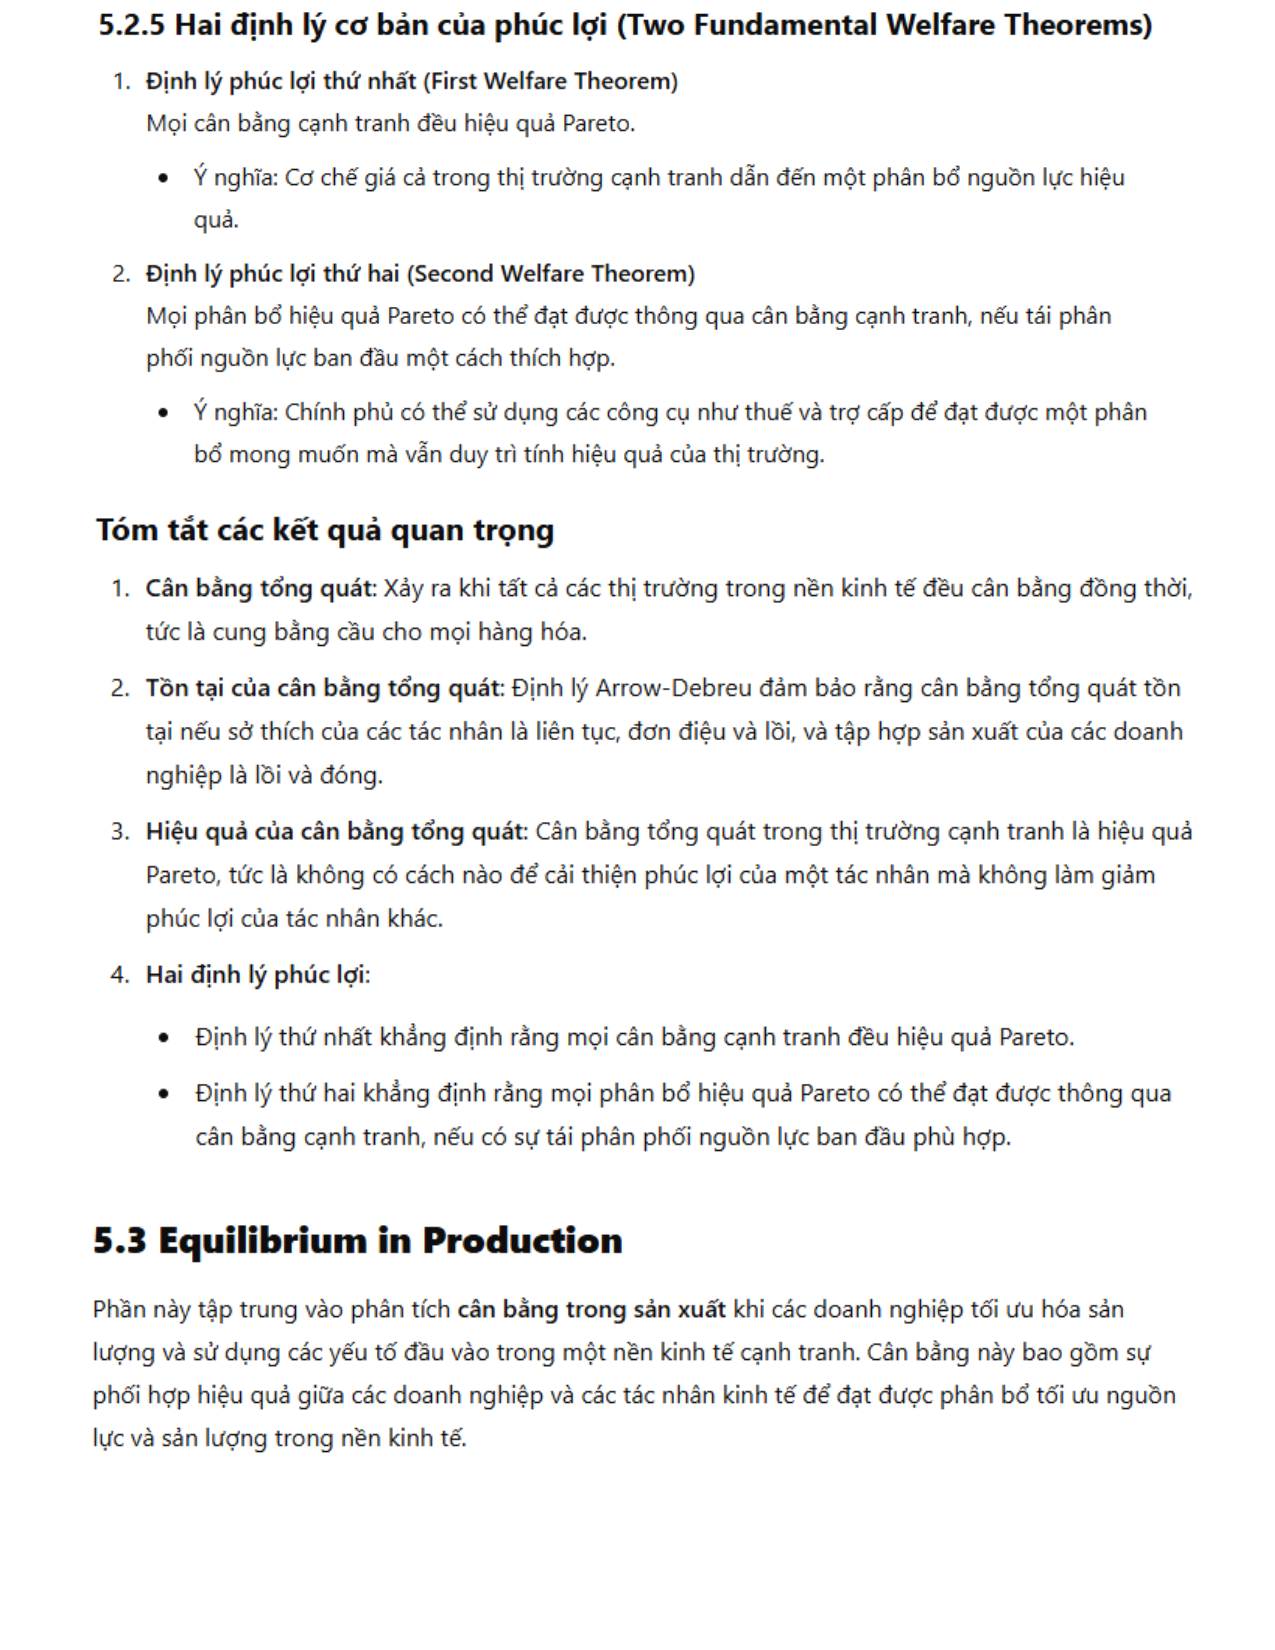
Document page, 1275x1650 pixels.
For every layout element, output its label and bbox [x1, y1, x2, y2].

picture [75, 0, 1200, 482]
picture [75, 500, 1200, 1178]
picture [75, 1196, 1200, 1474]
